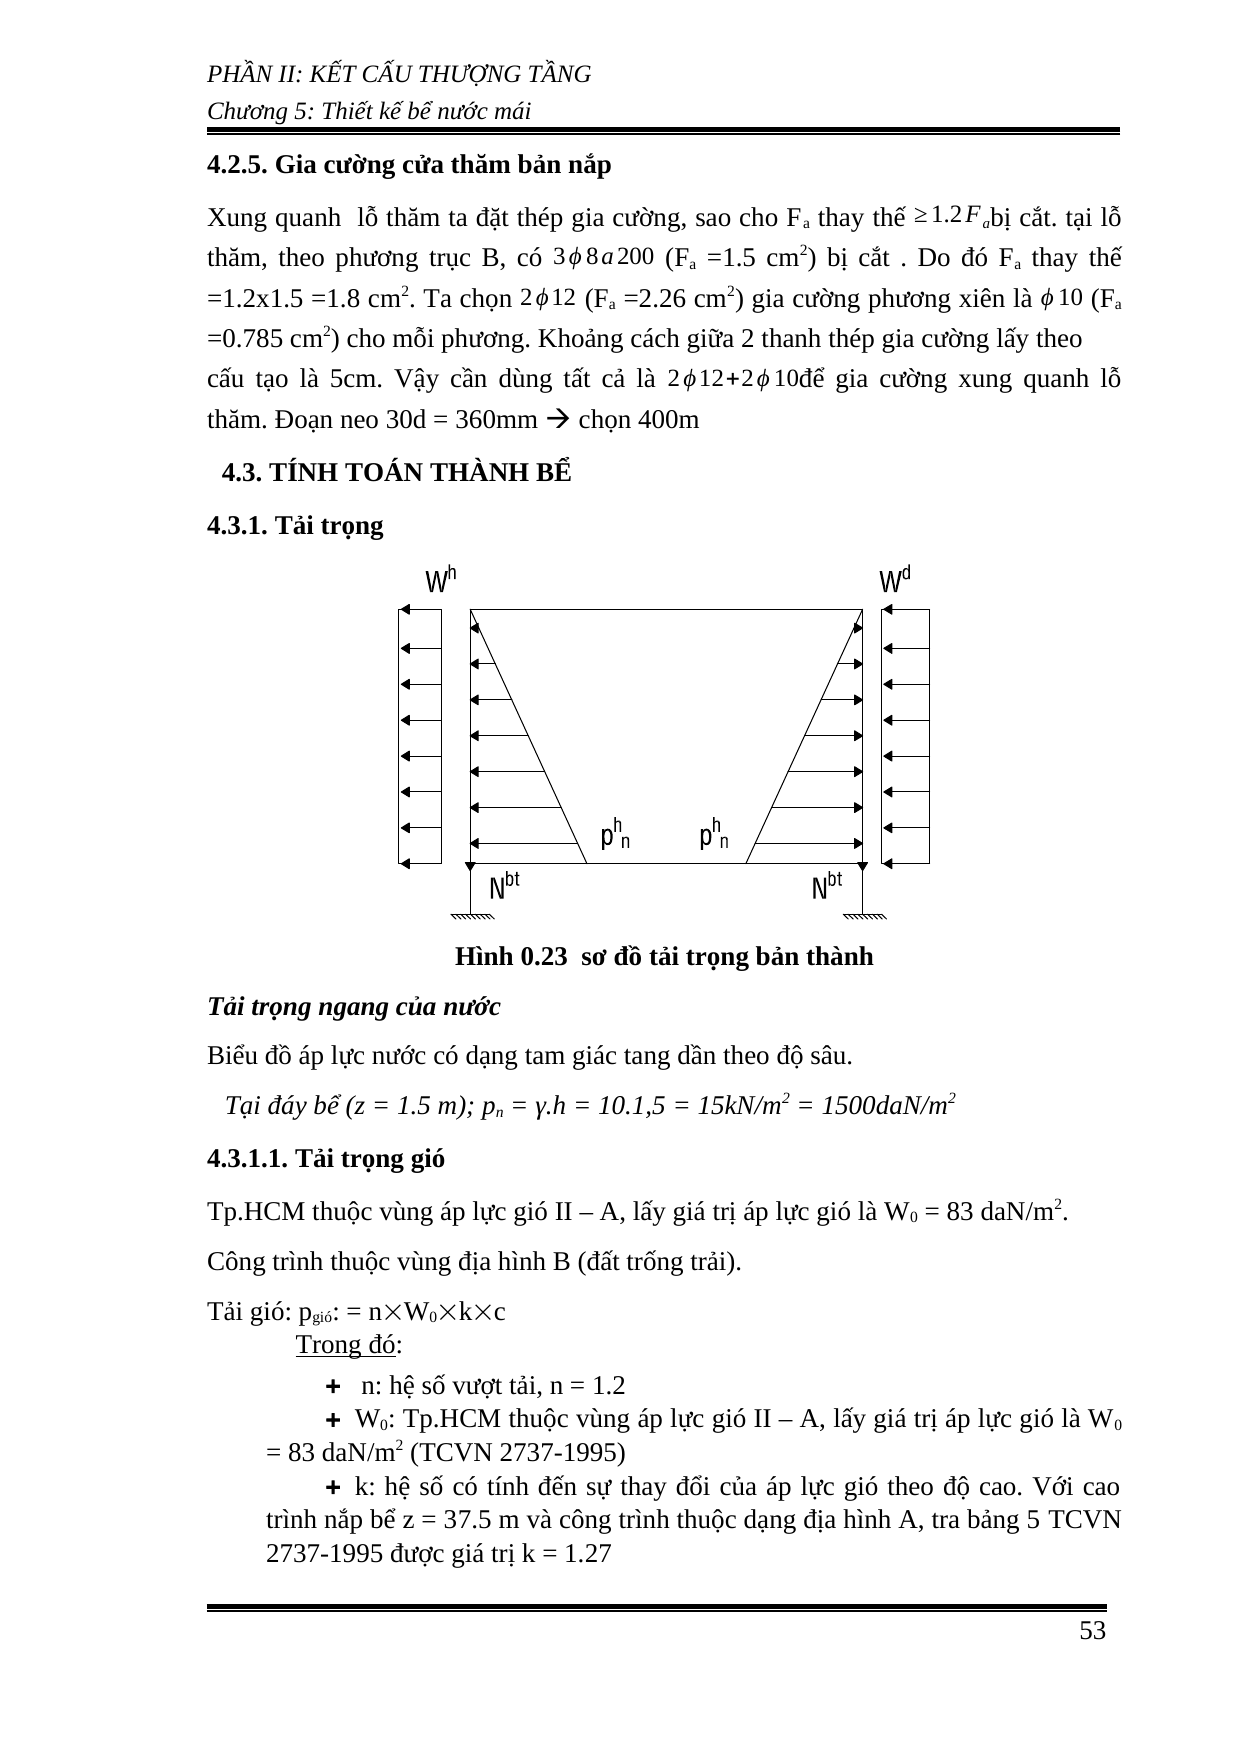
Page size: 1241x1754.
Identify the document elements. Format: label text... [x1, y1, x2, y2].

list W0: Tp.HCM thuộc vùng áp lực gió II – A, lấy giá trị áp lực gió là W0 = 83 daN/m2 (TCVN 2737-1995) [266, 1403, 1122, 1467]
text Tải trọng ngang của nước [207, 990, 1122, 1021]
text Xung quanh lỗ thăm ta đặt thép gia cường, sao cho Fa thay thế bị cắt. tại lỗ thăm, theo phương trục B, có (Fa =1.5 cm2) bị cắt . Do đó Fa thay thế =1.2x1.5 =1.8 cm2. Ta chọn (Fa =2.26 cm2) gia cường phương xiên là (Fa =0.785 cm2) cho mỗi phương. Khoảng cách giữa 2 thanh thép gia cường lấy theo [207, 201, 1122, 353]
text cấu tạo là 5cm. Vậy cần dùng tất cả là để gia cường xung quanh lỗ thăm. Đoạn neo 30d = 360mm chọn 400m [207, 362, 1122, 434]
text Công trình thuộc vùng địa hình B (đất trống trải). [207, 1245, 1122, 1276]
subtitle Tải trọng [207, 509, 1122, 540]
subtitle Gia cường cửa thăm bản nắp [207, 148, 1122, 179]
text Trong đó: [207, 1328, 1122, 1359]
subtitle Tải trọng gió [207, 1142, 1122, 1173]
text Tp.HCM thuộc vùng áp lực gió II – A, lấy giá trị áp lực gió là W0 = 83 daN/m2. [207, 1195, 1122, 1226]
text Tải gió: pgió: = nW0kc [207, 1295, 1122, 1326]
subtitle Tính toán thành bể [222, 456, 1122, 487]
list k: hệ số có tính đến sự thay đổi của áp lực gió theo độ cao. Với cao trình nắp bể z = 37.5 m và công trình thuộc dạng địa hình A, tra bảng 5 TCVN 2737-1995 được giá trị k = 1.27 [266, 1470, 1122, 1568]
text Tại đáy bể (z = 1.5 m); pn = γ.h = 10.1,5 = 15kN/m2 = 1500daN/m2 [224, 1089, 1122, 1120]
text Biểu đồ áp lực nước có dạng tam giác tang dần theo độ sâu. [207, 1039, 1122, 1071]
list n: hệ số vượt tải, n = 1.2 [266, 1369, 1122, 1400]
